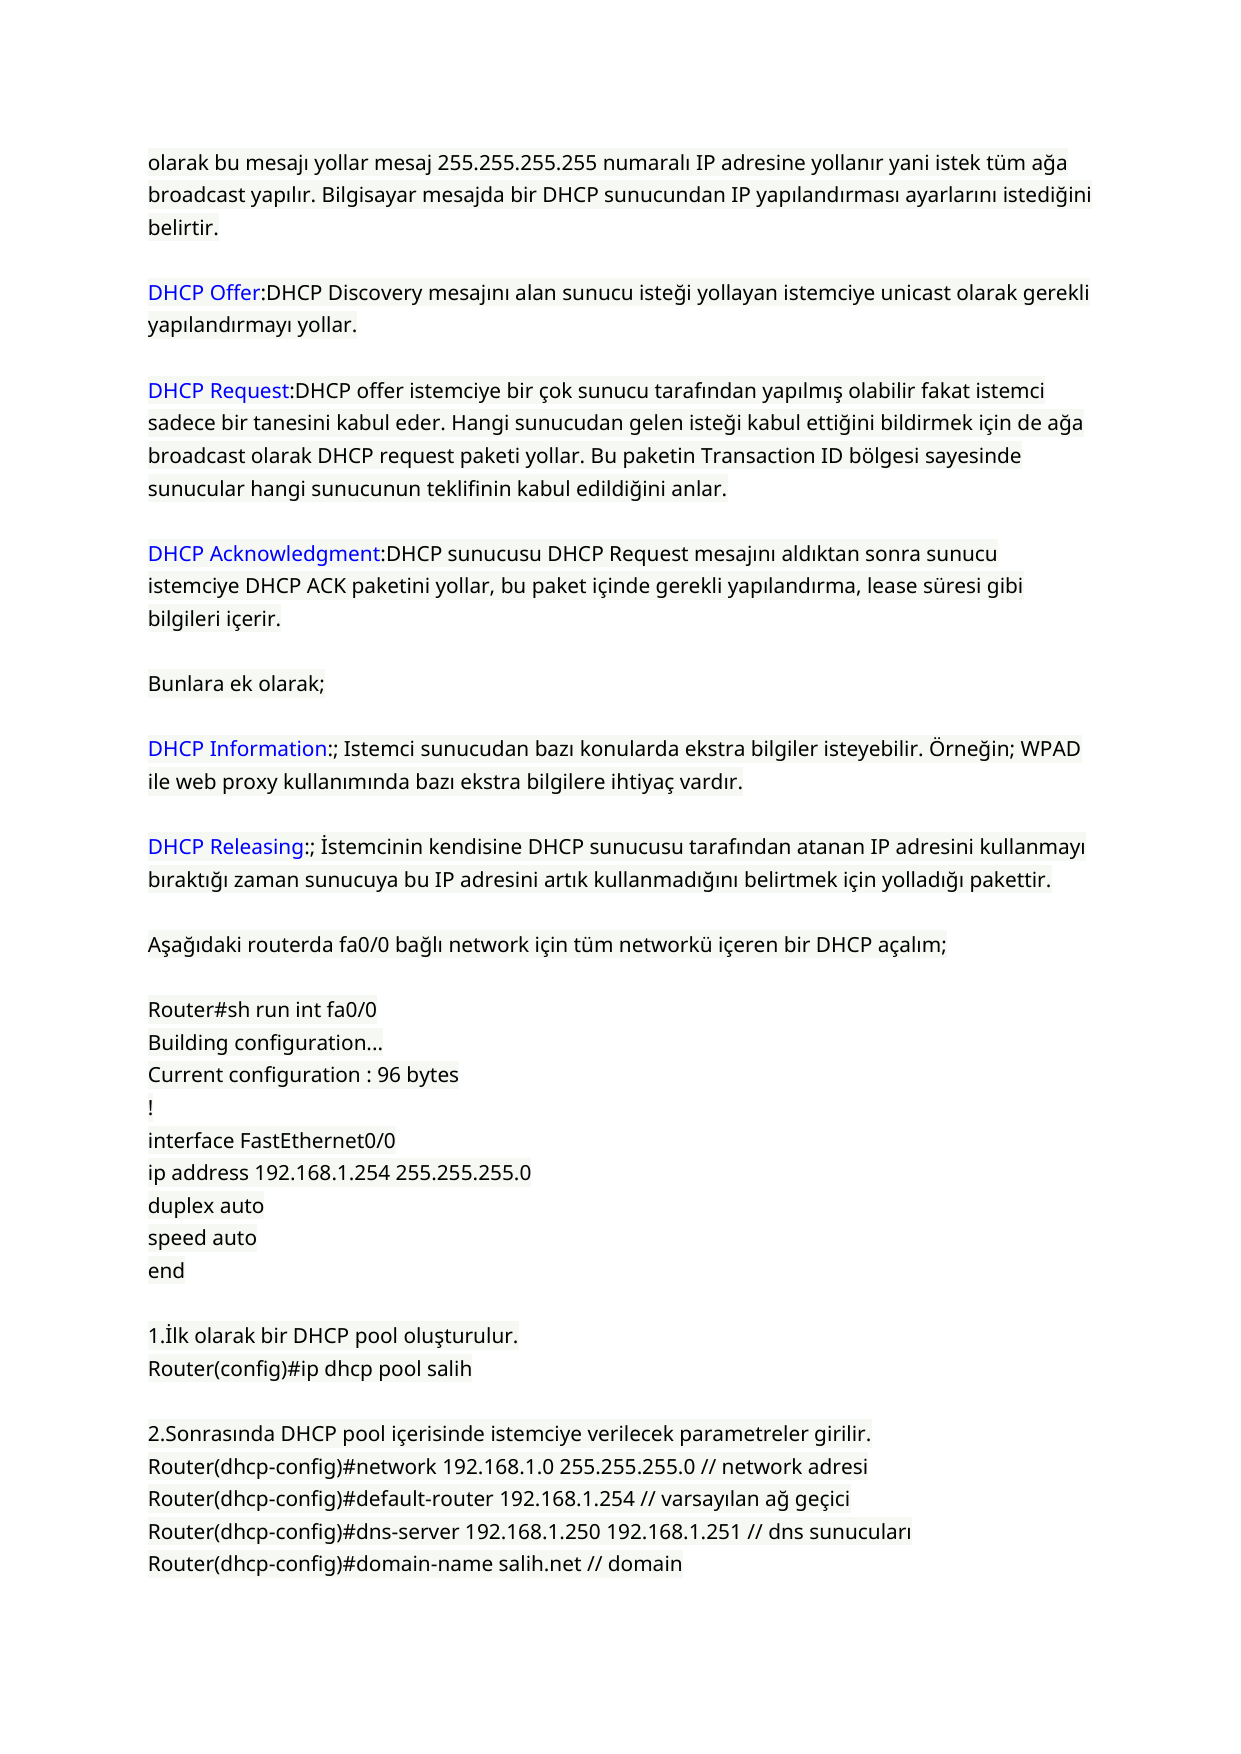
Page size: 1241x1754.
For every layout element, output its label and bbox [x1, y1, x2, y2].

text [148, 148, 1093, 1578]
